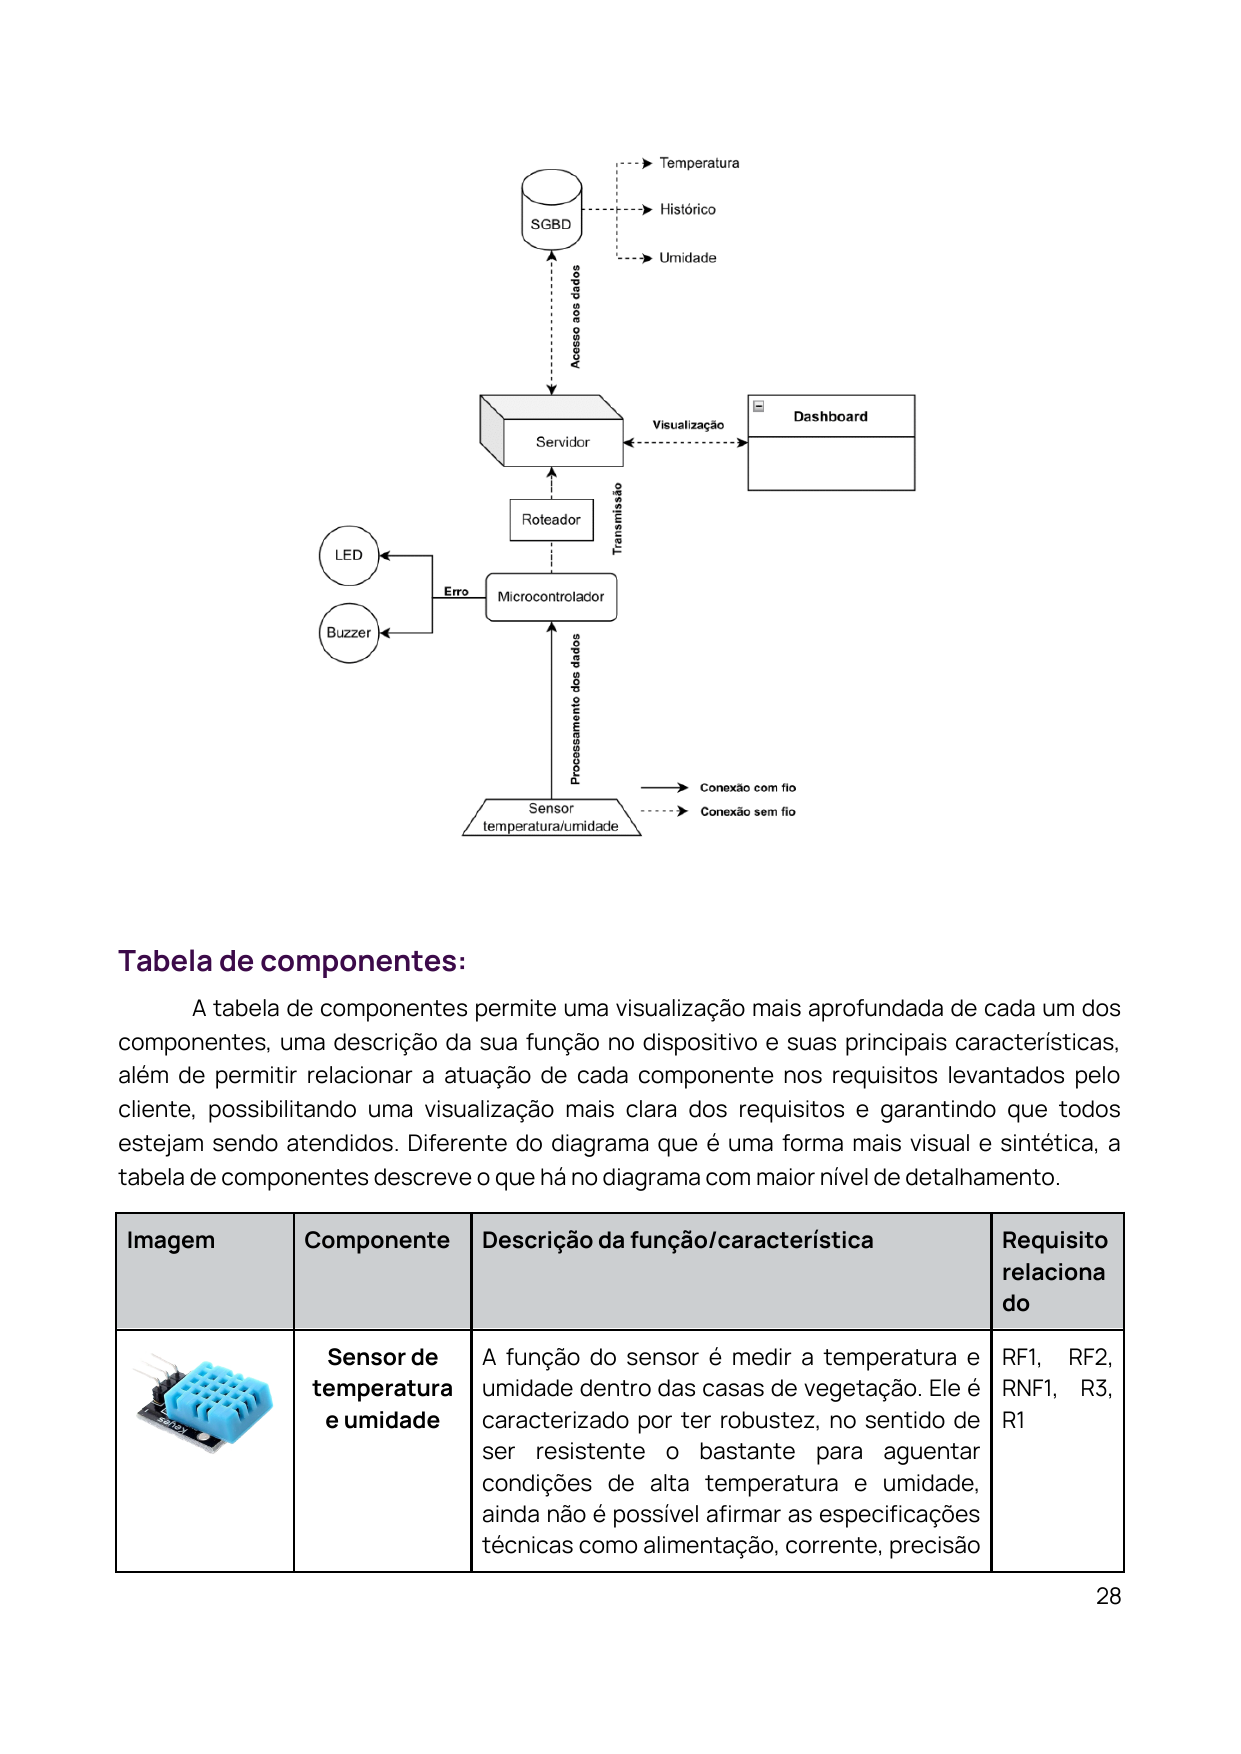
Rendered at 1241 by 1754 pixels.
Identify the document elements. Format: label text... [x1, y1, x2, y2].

table_cell [117, 1331, 293, 1571]
table_header Componente [295, 1214, 470, 1328]
table_header Requisito relacionado [993, 1214, 1123, 1328]
subtitle Tabela de componentes: [118, 940, 1122, 980]
picture [127, 1341, 284, 1462]
text A tabela de componentes permite uma visualização mais aprofundada de cada um dos componentes, uma descrição da sua função no dispositivo e suas principais características, além de permitir relacionar a atuação de cada componente nos requisitos levantados pelo cliente, possibilitando uma visualização mais clara dos requisitos e garantindo que todos estejam sendo atendidos. Diferente do diagrama que é uma forma mais visual e sintética, a tabela de componentes descreve o que há no diagrama com maior nível de detalhamento. [118, 992, 1122, 1192]
table_header Imagem [117, 1214, 293, 1328]
table_header Descrição da função/característica [473, 1214, 990, 1328]
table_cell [993, 1331, 1123, 1571]
picture [244, 123, 997, 909]
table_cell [473, 1331, 990, 1571]
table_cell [295, 1331, 470, 1571]
